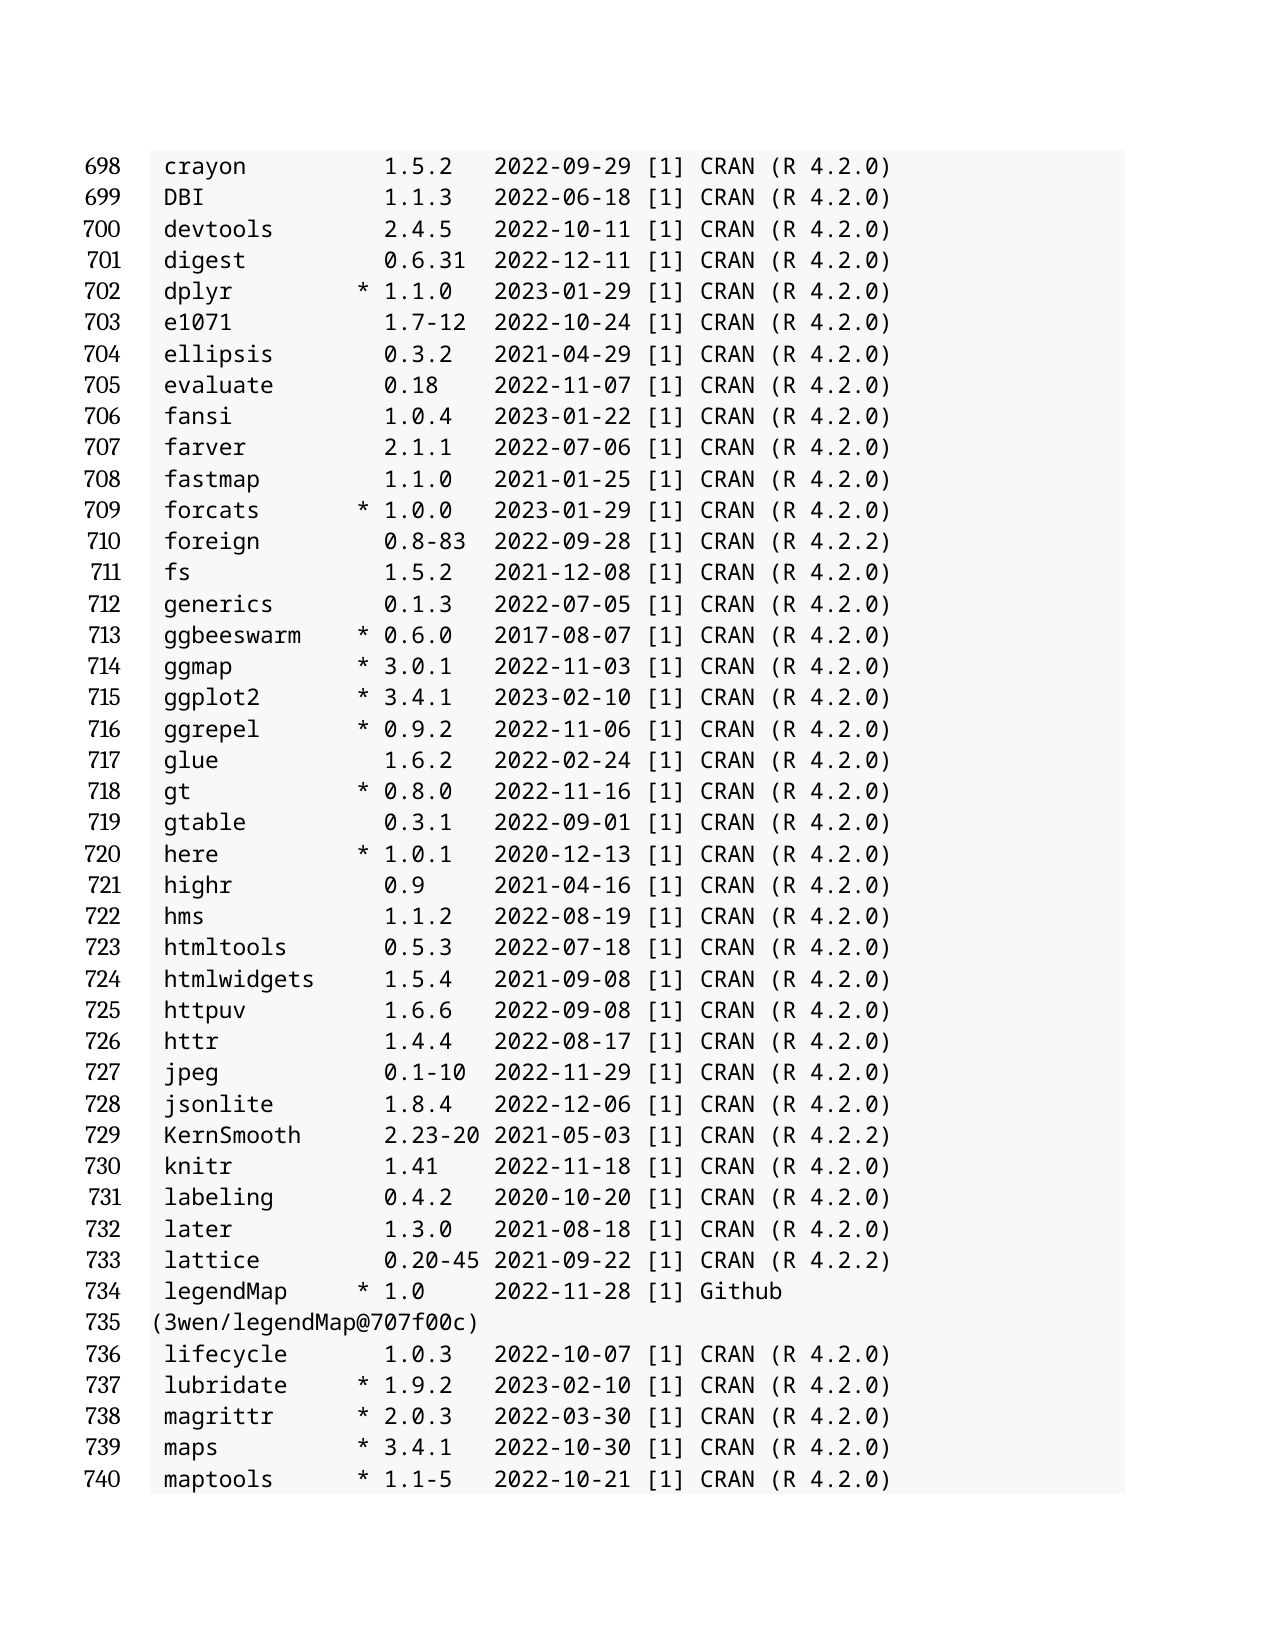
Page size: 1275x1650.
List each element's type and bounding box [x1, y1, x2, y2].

text [150, 150, 1125, 1494]
